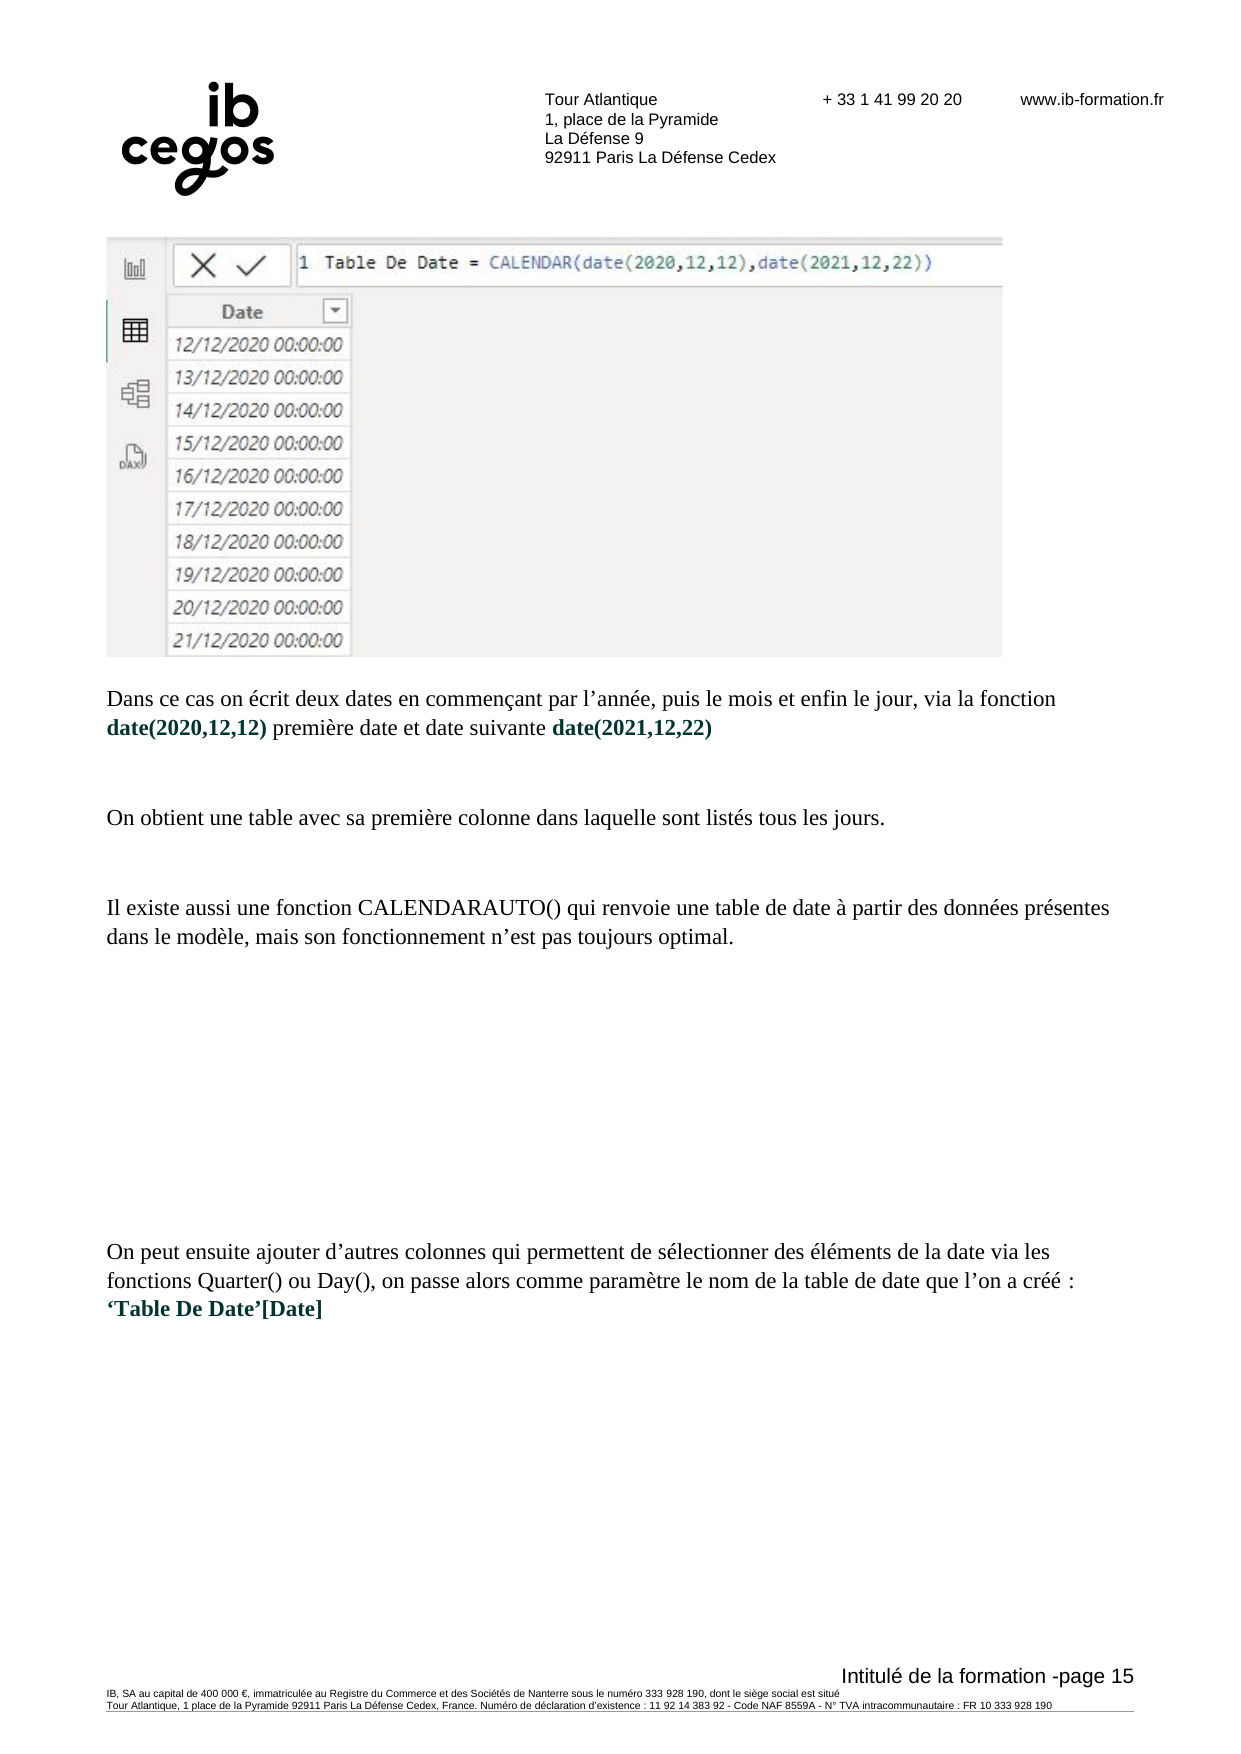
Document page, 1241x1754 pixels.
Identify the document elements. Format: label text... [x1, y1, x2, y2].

picture [106, 236, 1003, 657]
text Dans ce cas on écrit deux dates en commençant par l’année, puis le mois et enfin le jour, via la fonction date(2020,12,12) première date et date suivante date(2021,12,22) [106, 685, 1134, 740]
text Il existe aussi une fonction CALENDARAUTO() qui renvoie une table de date à partir des données présentes dans le modèle, mais son fonctionnement n’est pas toujours optimal. [106, 894, 1134, 949]
picture [120, 80, 275, 211]
text On obtient une table avec sa première colonne dans laquelle sont listés tous les jours. [106, 804, 1134, 830]
text On peut ensuite ajouter d’autres colonnes qui permettent de sélectionner des éléments de la date via les fonctions Quarter() ou Day(), on passe alors comme paramètre le nom de la table de date que l’on a créé : ‘Table De Date’[Date] [106, 1238, 1134, 1322]
